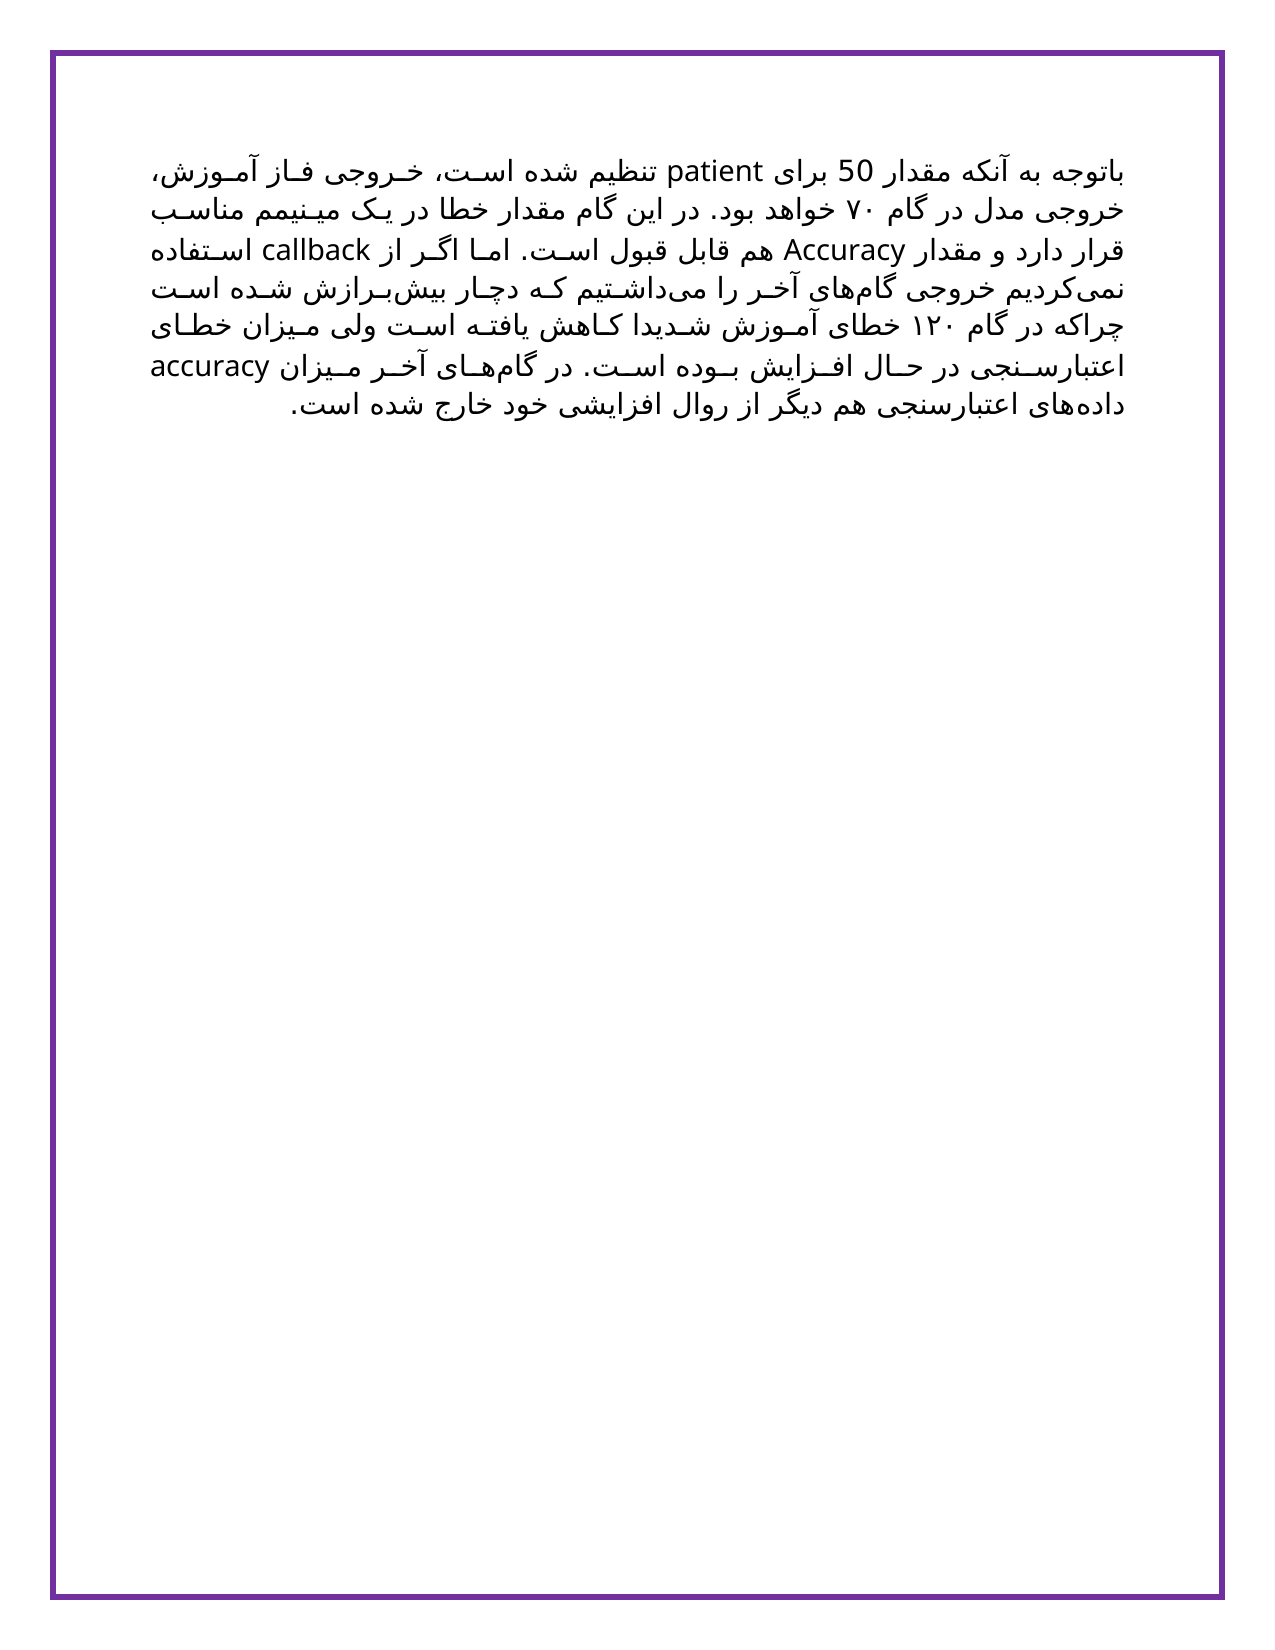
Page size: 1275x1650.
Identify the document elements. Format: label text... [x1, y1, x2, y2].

text باتوجه به آنکه مقدار 50 برای patient تنظیم شده است، خروجی فاز آموزش، خروجی مدل در گام ۷۰ خواهد بود. در این گام مقدار خطا در یک مینیمم مناسب قرار دارد و مقدار Accuracy هم قابل قبول است. اما اگر از callback‌ استفاده نمی‌کردیم خروجی گام‌های آخر را می‌داشتیم که دچار بیش‌برازش شده است چراکه در گام ۱۲۰ خطای آموزش شدیدا کاهش یافته است ولی میزان خطای اعتبارسنجی در حال افزایش بوده است. در گام‌های آخر میزان accuracy داده‌های اعتبارسنجی هم دیگر از روال افزایشی خود خارج شده است. [150, 150, 1125, 421]
